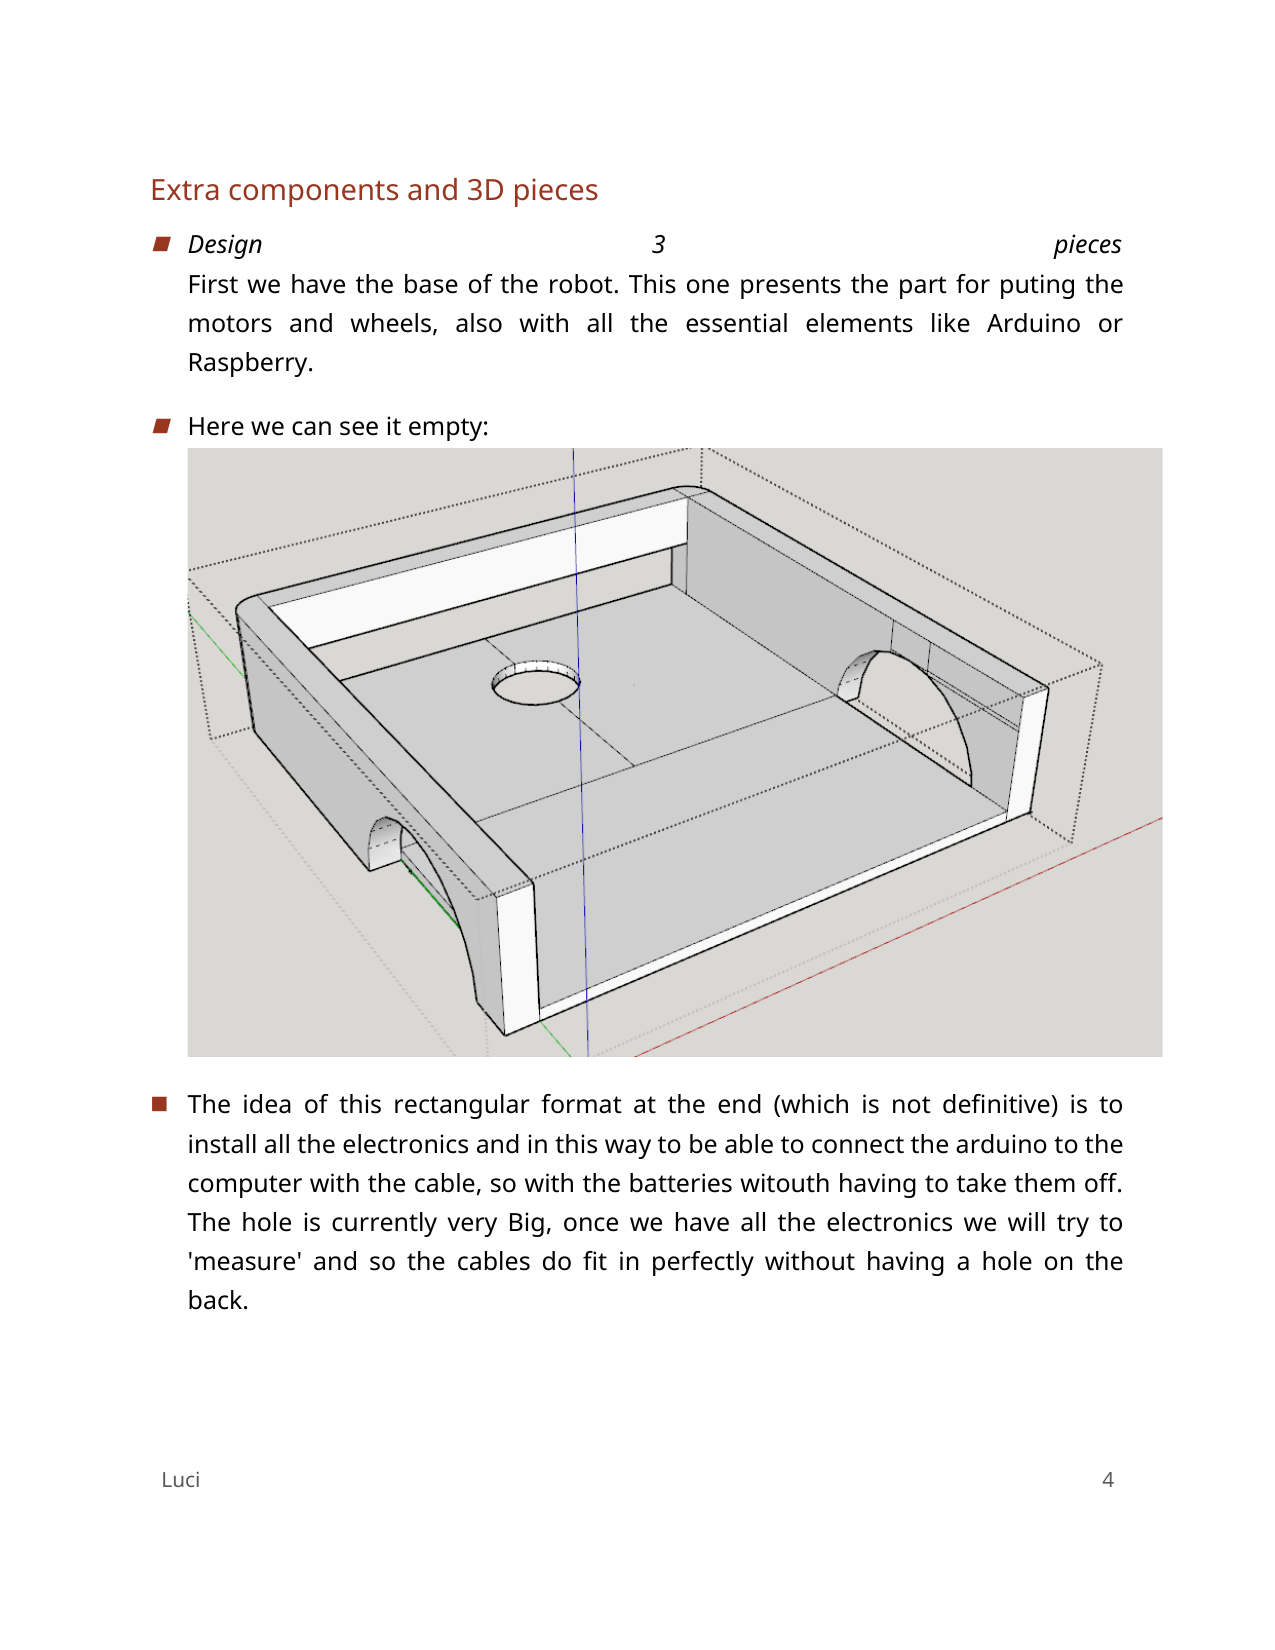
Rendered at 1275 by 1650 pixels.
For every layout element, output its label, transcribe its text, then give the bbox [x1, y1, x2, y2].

list Design 3 pieces First we have the base of the robot. This one presents the part for puting the motors and wheels, also with all the essential elements like Arduino or Raspberry. [150, 227, 1125, 379]
list The idea of ​​this rectangular format at the end (which is not definitive) is to install all the electronics and in this way to be able to connect the arduino to the computer with the cable, so with the batteries witouth having to take them off. The hole is currently very Big, once we have all the electronics we will try to 'measure' and so the cables do fit in perfectly without having a hole on the back. [150, 1087, 1125, 1317]
subtitle Extra components and 3D pieces [150, 169, 1125, 209]
picture [187, 448, 1163, 1057]
